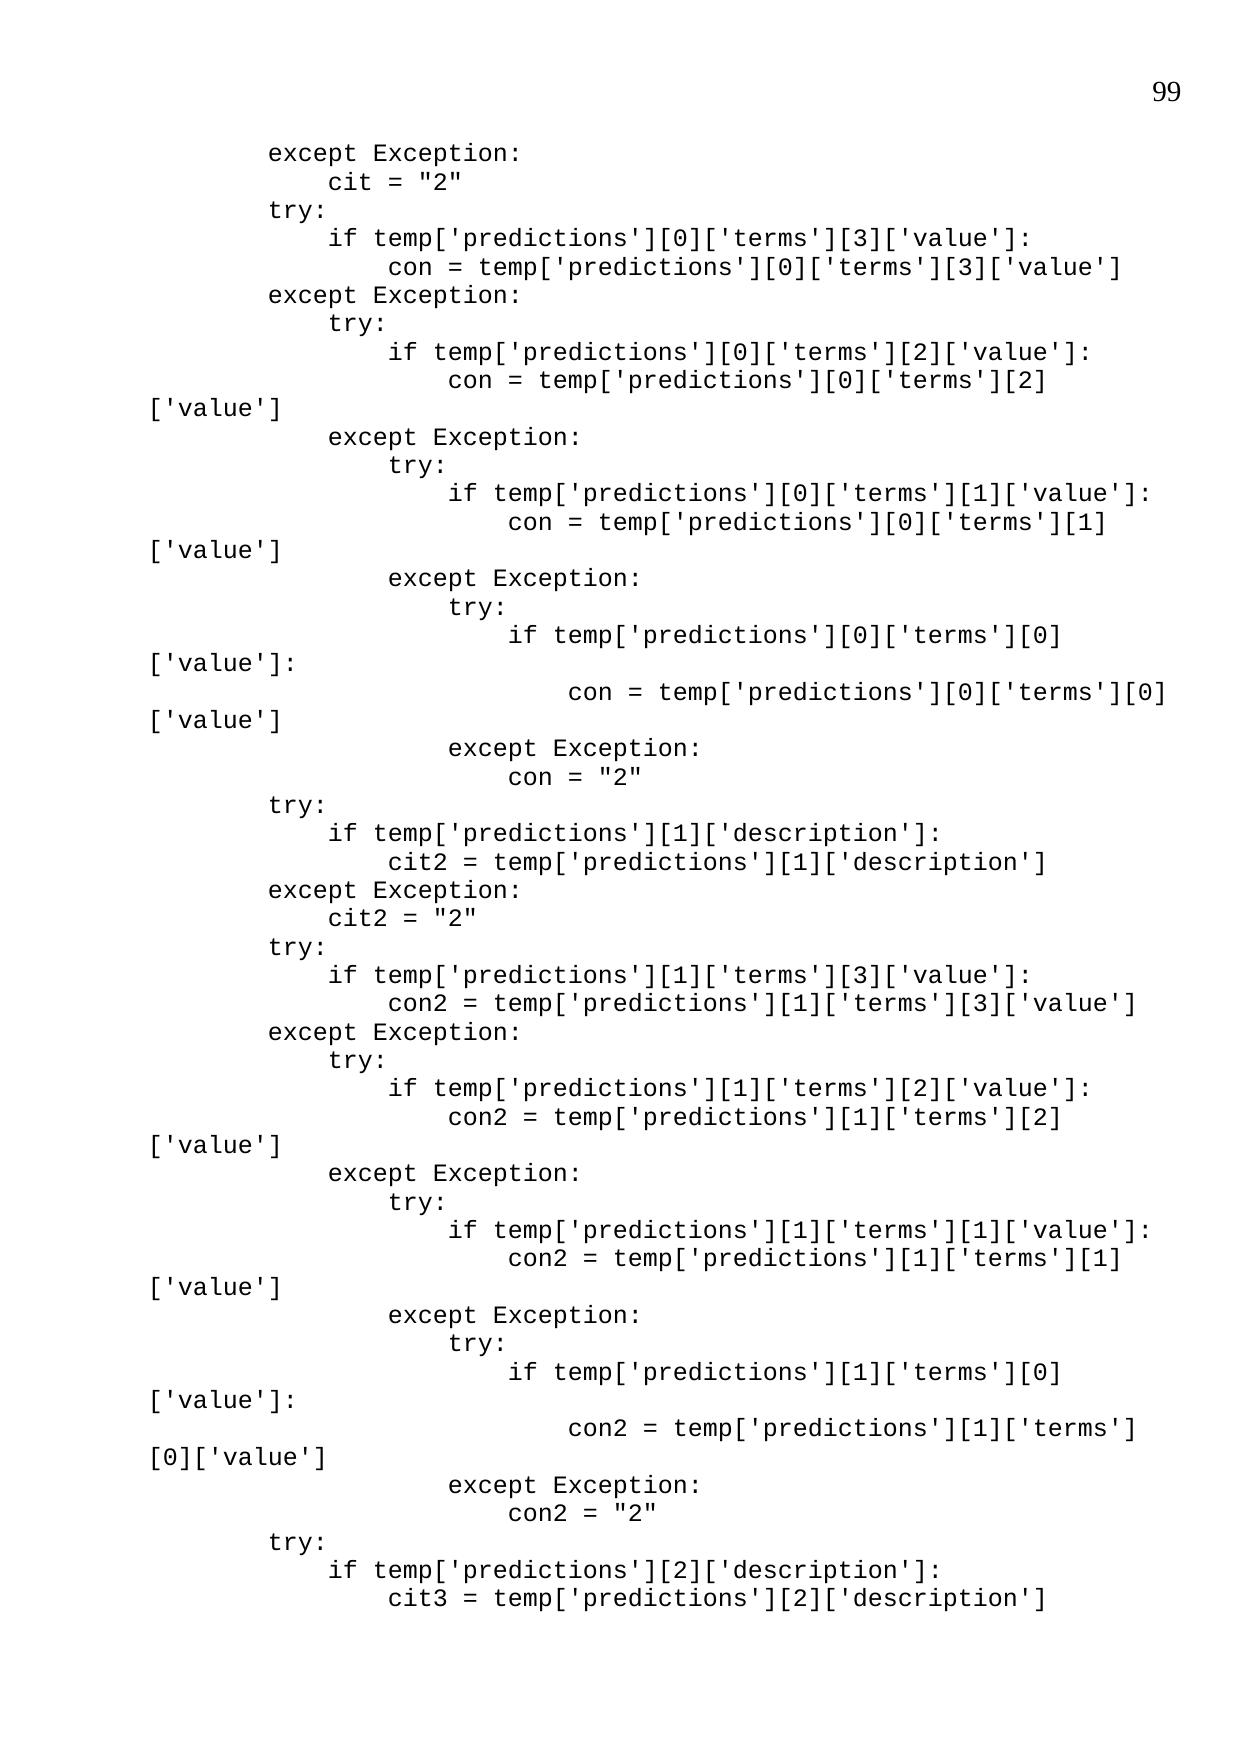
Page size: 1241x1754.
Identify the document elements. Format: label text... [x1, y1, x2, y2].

text except Exception: [148, 1161, 1181, 1189]
text con2 = temp['predictions'][1]['terms'][2]['value'] [148, 1104, 1181, 1161]
text except Exception: [148, 1303, 1181, 1331]
text if temp['predictions'][0]['terms'][2]['value']: [148, 339, 1181, 368]
text if temp['predictions'][0]['terms'][0]['value']: [148, 623, 1181, 679]
text except Exception: [148, 141, 1181, 169]
text if temp['predictions'][0]['terms'][1]['value']: [148, 481, 1181, 509]
text if temp['predictions'][1]['terms'][0]['value']: [148, 1359, 1181, 1416]
text except Exception: [148, 878, 1181, 906]
text if temp['predictions'][1]['description']: [148, 821, 1181, 849]
text if temp['predictions'][0]['terms'][3]['value']: [148, 226, 1181, 254]
text if temp['predictions'][1]['terms'][1]['value']: [148, 1218, 1181, 1246]
text cit2 = temp['predictions'][1]['description'] [148, 849, 1181, 878]
text except Exception: [148, 1473, 1181, 1501]
text con = temp['predictions'][0]['terms'][0]['value'] [148, 679, 1181, 736]
text try: [148, 198, 1181, 226]
text if temp['predictions'][2]['description']: [148, 1558, 1181, 1586]
text try: [148, 1331, 1181, 1359]
text try: [148, 594, 1181, 623]
text try: [148, 1189, 1181, 1218]
text except Exception: [148, 566, 1181, 594]
text if temp['predictions'][1]['terms'][3]['value']: [148, 963, 1181, 991]
text cit = "2" [148, 169, 1181, 198]
text con = temp['predictions'][0]['terms'][1]['value'] [148, 509, 1181, 566]
text try: [148, 311, 1181, 339]
text con = "2" [148, 764, 1181, 793]
text con2 = "2" [148, 1501, 1181, 1529]
text except Exception: [148, 424, 1181, 453]
text try: [148, 1529, 1181, 1558]
text cit2 = "2" [148, 906, 1181, 934]
text try: [148, 934, 1181, 963]
text con2 = temp['predictions'][1]['terms'][1]['value'] [148, 1246, 1181, 1303]
text try: [148, 1048, 1181, 1076]
text con2 = temp['predictions'][1]['terms'][0]['value'] [148, 1416, 1181, 1473]
text con2 = temp['predictions'][1]['terms'][3]['value'] [148, 991, 1181, 1019]
text try: [148, 793, 1181, 821]
text cit3 = temp['predictions'][2]['description'] [148, 1586, 1181, 1614]
text try: [148, 453, 1181, 481]
text if temp['predictions'][1]['terms'][2]['value']: [148, 1076, 1181, 1104]
text except Exception: [148, 283, 1181, 311]
text except Exception: [148, 736, 1181, 764]
text con = temp['predictions'][0]['terms'][2]['value'] [148, 368, 1181, 424]
text con = temp['predictions'][0]['terms'][3]['value'] [148, 254, 1181, 283]
text except Exception: [148, 1019, 1181, 1048]
